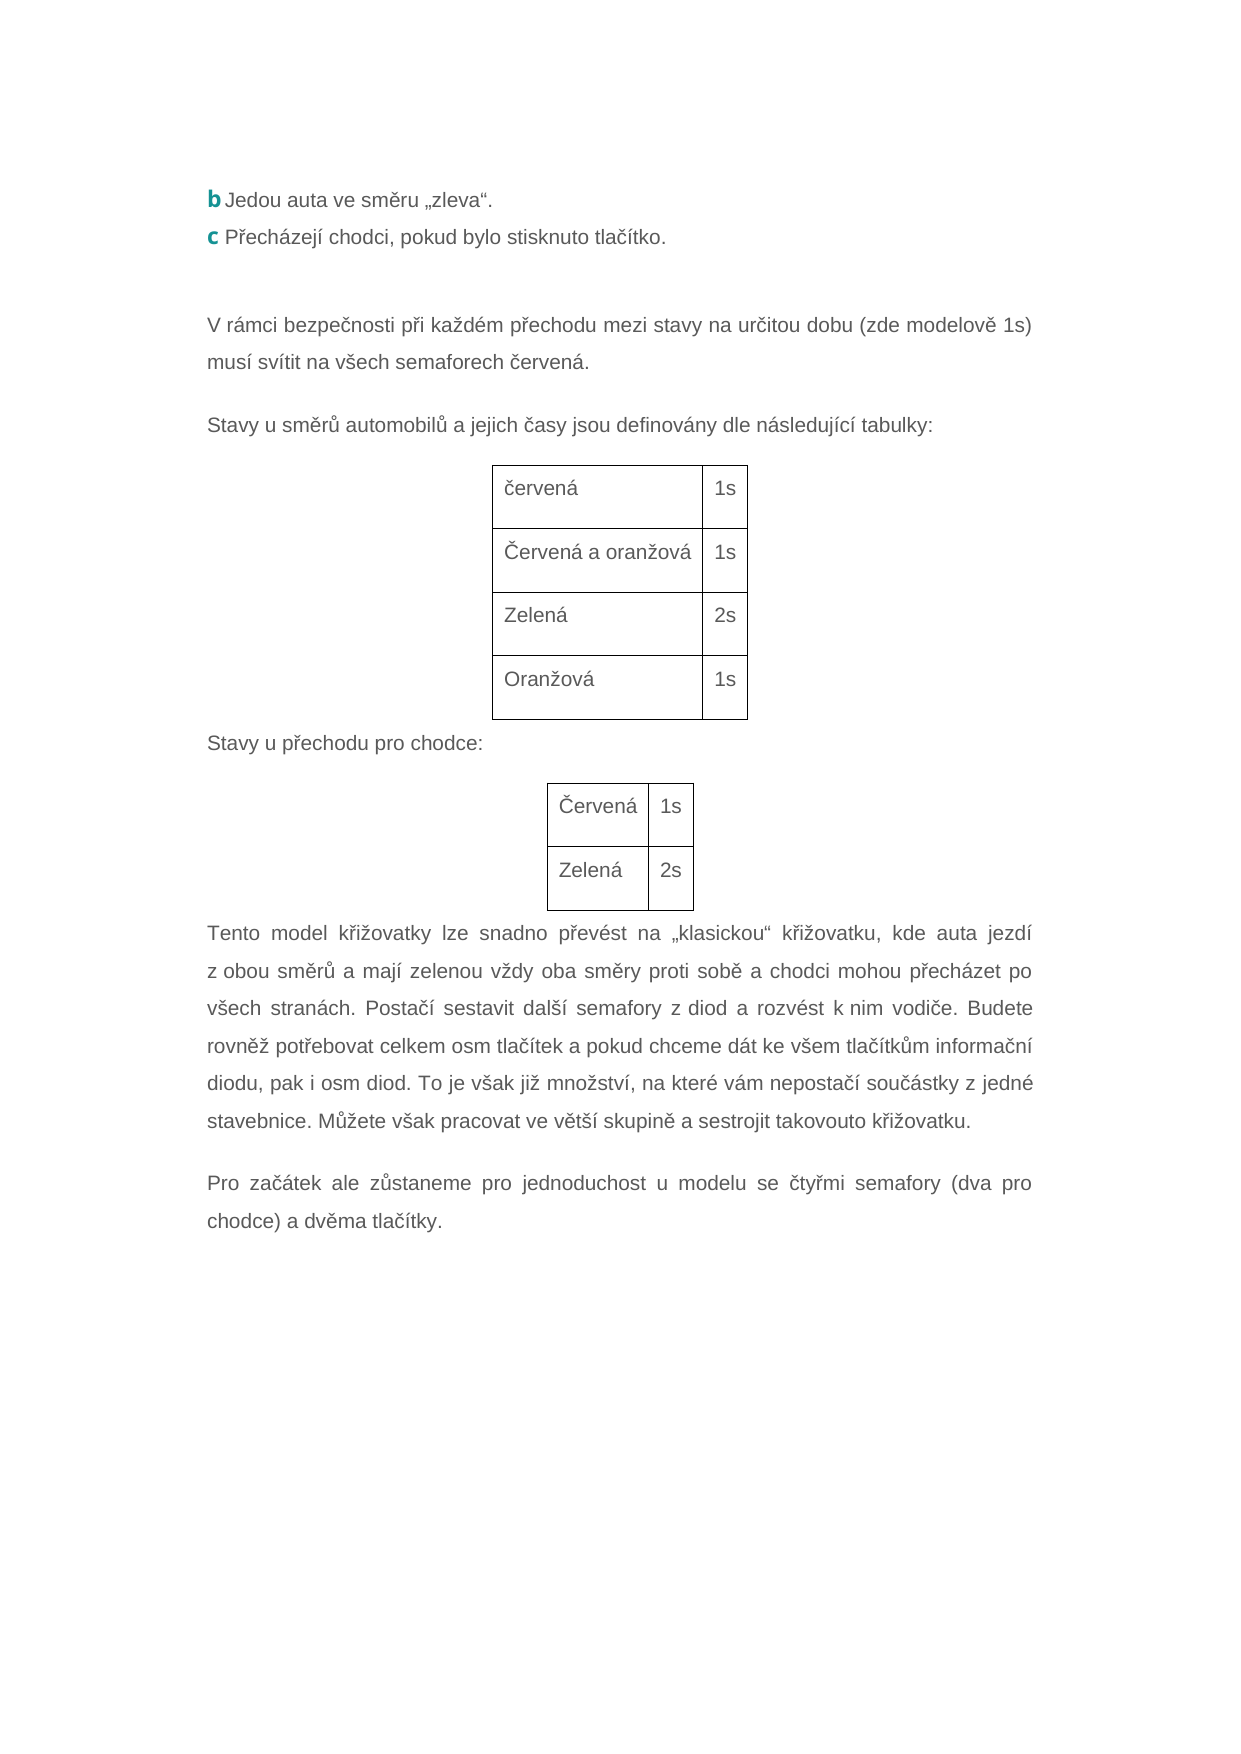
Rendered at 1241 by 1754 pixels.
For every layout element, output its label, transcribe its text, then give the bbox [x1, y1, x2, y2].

list Jedou auta ve směru „zleva“. [207, 177, 1033, 215]
text Stavy u směrů automobilů a jejich časy jsou definovány dle následující tabulky: [207, 402, 1033, 440]
text V rámci bezpečnosti při každém přechodu mezi stavy na určitou dobu (zde modelově 1s) musí svítit na všech semaforech červená. [207, 302, 1033, 377]
table_cell 1s [703, 529, 747, 592]
table_cell 2s [703, 593, 747, 655]
table_header Červená [548, 784, 648, 846]
table_cell Zelená [548, 847, 648, 909]
table_header červená [493, 466, 702, 528]
table_cell Zelená [493, 593, 702, 655]
text Stavy u přechodu pro chodce: [207, 720, 1033, 757]
table_cell Červená a oranžová [493, 529, 702, 592]
table_cell Oranžová [493, 656, 702, 719]
table_cell 1s [703, 656, 747, 719]
table_cell 2s [649, 847, 693, 909]
list Přecházejí chodci, pokud bylo stisknuto tlačítko. [207, 215, 1033, 252]
text Pro začátek ale zůstaneme pro jednoduchost u modelu se čtyřmi semafory (dva pro chodce) a dvěma tlačítky. [207, 1161, 1033, 1236]
table_header 1s [649, 784, 693, 846]
table_header 1s [703, 466, 747, 528]
text Tento model křižovatky lze snadno převést na „klasickou“ křižovatku, kde auta jezdí z obou směrů a mají zelenou vždy oba směry proti sobě a chodci mohou přecházet po všech stranách. Postačí sestavit další semafory z diod a rozvést k nim vodiče. Budete rovněž potřebovat celkem osm tlačítek a pokud chceme dát ke všem tlačítkům informační diodu, pak i osm diod. To je však již množství, na které vám nepostačí součástky z jedné stavebnice. Můžete však pracovat ve větší skupině a sestrojit takovouto křižovatku. [207, 911, 1033, 1136]
